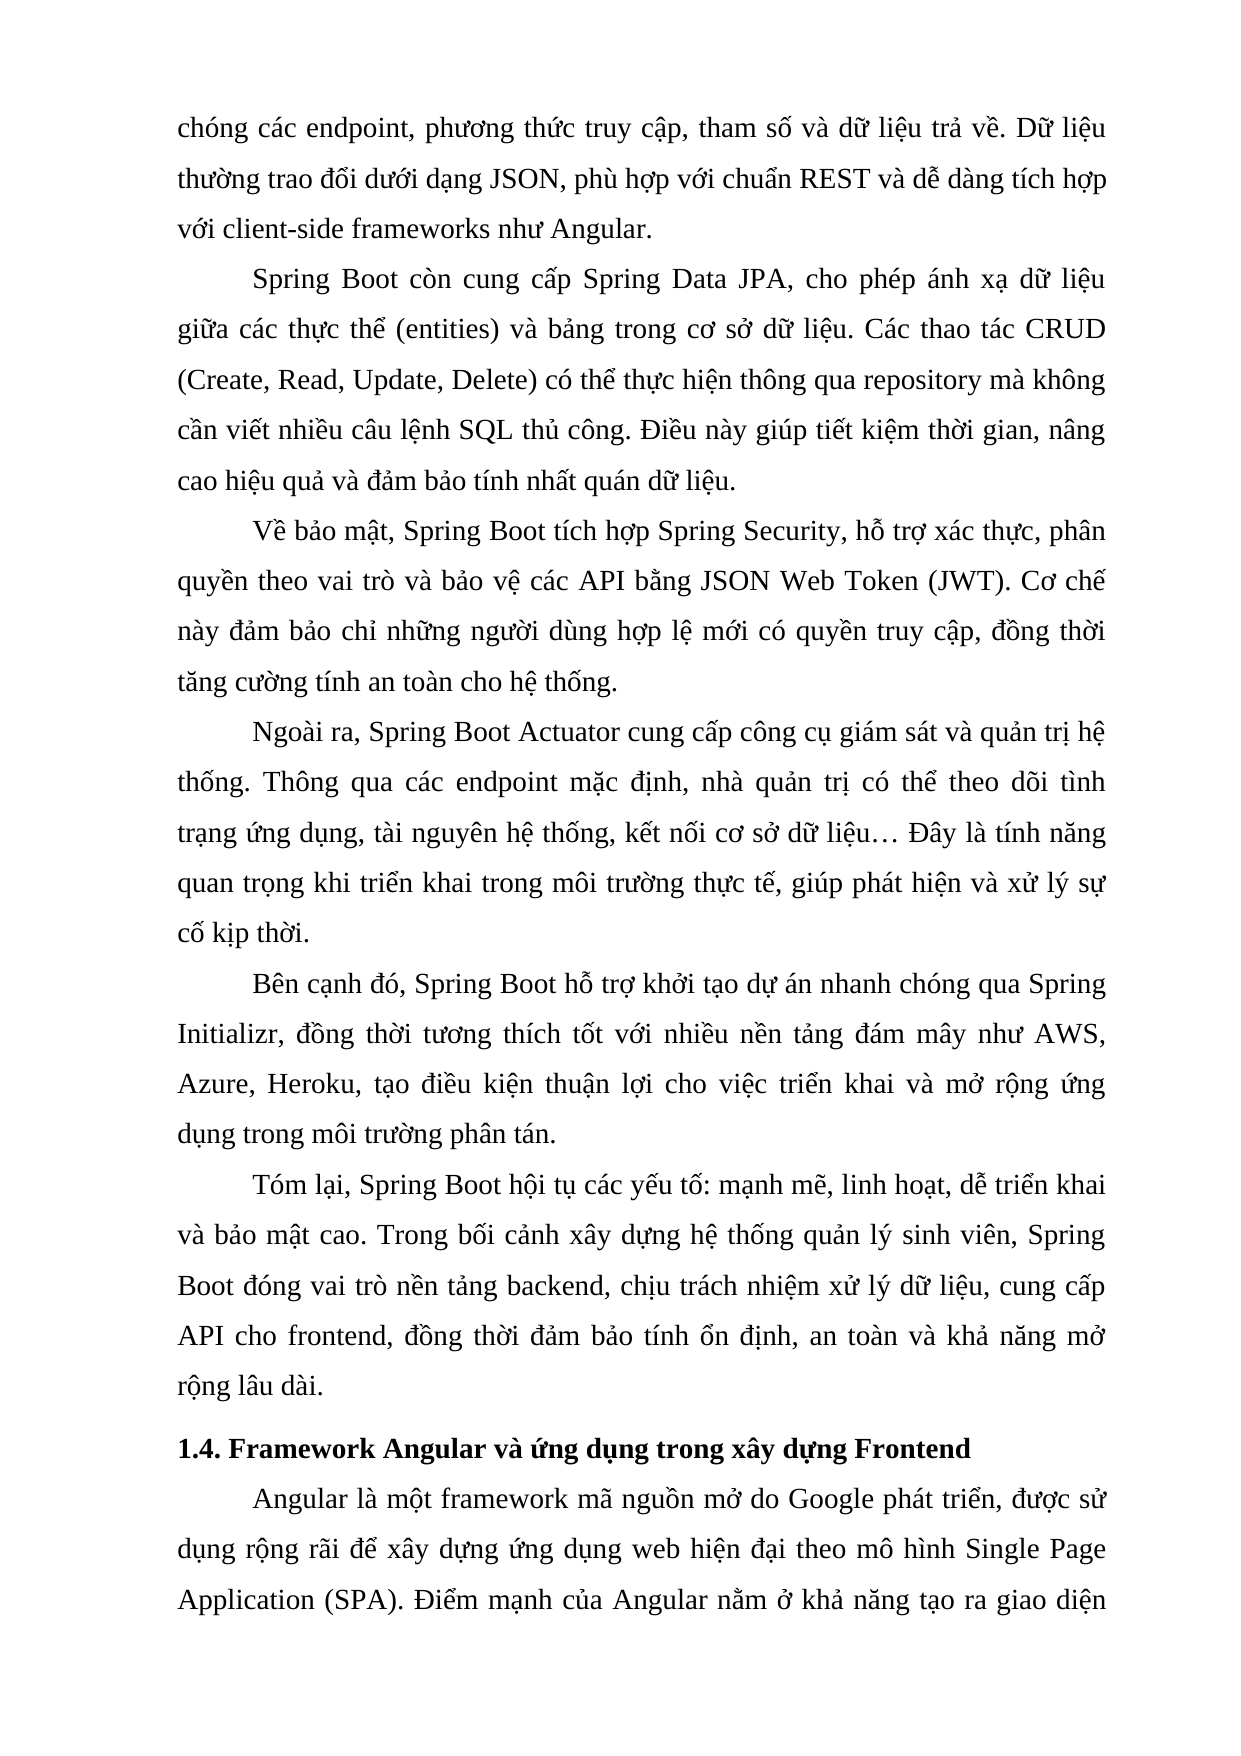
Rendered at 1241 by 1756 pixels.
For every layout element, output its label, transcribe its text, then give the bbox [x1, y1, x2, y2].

subtitle 1.4. Framework Angular và ứng dụng trong xây dựng Frontend [177, 1431, 1107, 1464]
text Bên cạnh đó, Spring Boot hỗ trợ khởi tạo dự án nhanh chóng qua Spring Initializr, đồng thời tương thích tốt với nhiều nền tảng đám mây như AWS, Azure, Heroku, tạo điều kiện thuận lợi cho việc triển khai và mở rộng ứng dụng trong môi trường phân tán. [177, 966, 1107, 1150]
text Ngoài ra, Spring Boot Actuator cung cấp công cụ giám sát và quản trị hệ thống. Thông qua các endpoint mặc định, nhà quản trị có thể theo dõi tình trạng ứng dụng, tài nguyên hệ thống, kết nối cơ sở dữ liệu… Đây là tính năng quan trọng khi triển khai trong môi trường thực tế, giúp phát hiện và xử lý sự cố kịp thời. [177, 714, 1107, 949]
text Về bảo mật, Spring Boot tích hợp Spring Security, hỗ trợ xác thực, phân quyền theo vai trò và bảo vệ các API bằng JSON Web Token (JWT). Cơ chế này đảm bảo chỉ những người dùng hợp lệ mới có quyền truy cập, đồng thời tăng cường tính an toàn cho hệ thống. [177, 513, 1107, 697]
text Spring Boot còn cung cấp Spring Data JPA, cho phép ánh xạ dữ liệu giữa các thực thể (entities) và bảng trong cơ sở dữ liệu. Các thao tác CRUD (Create, Read, Update, Delete) có thể thực hiện thông qua repository mà không cần viết nhiều câu lệnh SQL thủ công. Điều này giúp tiết kiệm thời gian, nâng cao hiệu quả và đảm bảo tính nhất quán dữ liệu. [177, 261, 1107, 496]
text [177, 1481, 1107, 1616]
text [177, 110, 1107, 244]
text Tóm lại, Spring Boot hội tụ các yếu tố: mạnh mẽ, linh hoạt, dễ triển khai và bảo mật cao. Trong bối cảnh xây dựng hệ thống quản lý sinh viên, Spring Boot đóng vai trò nền tảng backend, chịu trách nhiệm xử lý dữ liệu, cung cấp API cho frontend, đồng thời đảm bảo tính ổn định, an toàn và khả năng mở rộng lâu dài. [177, 1167, 1107, 1402]
